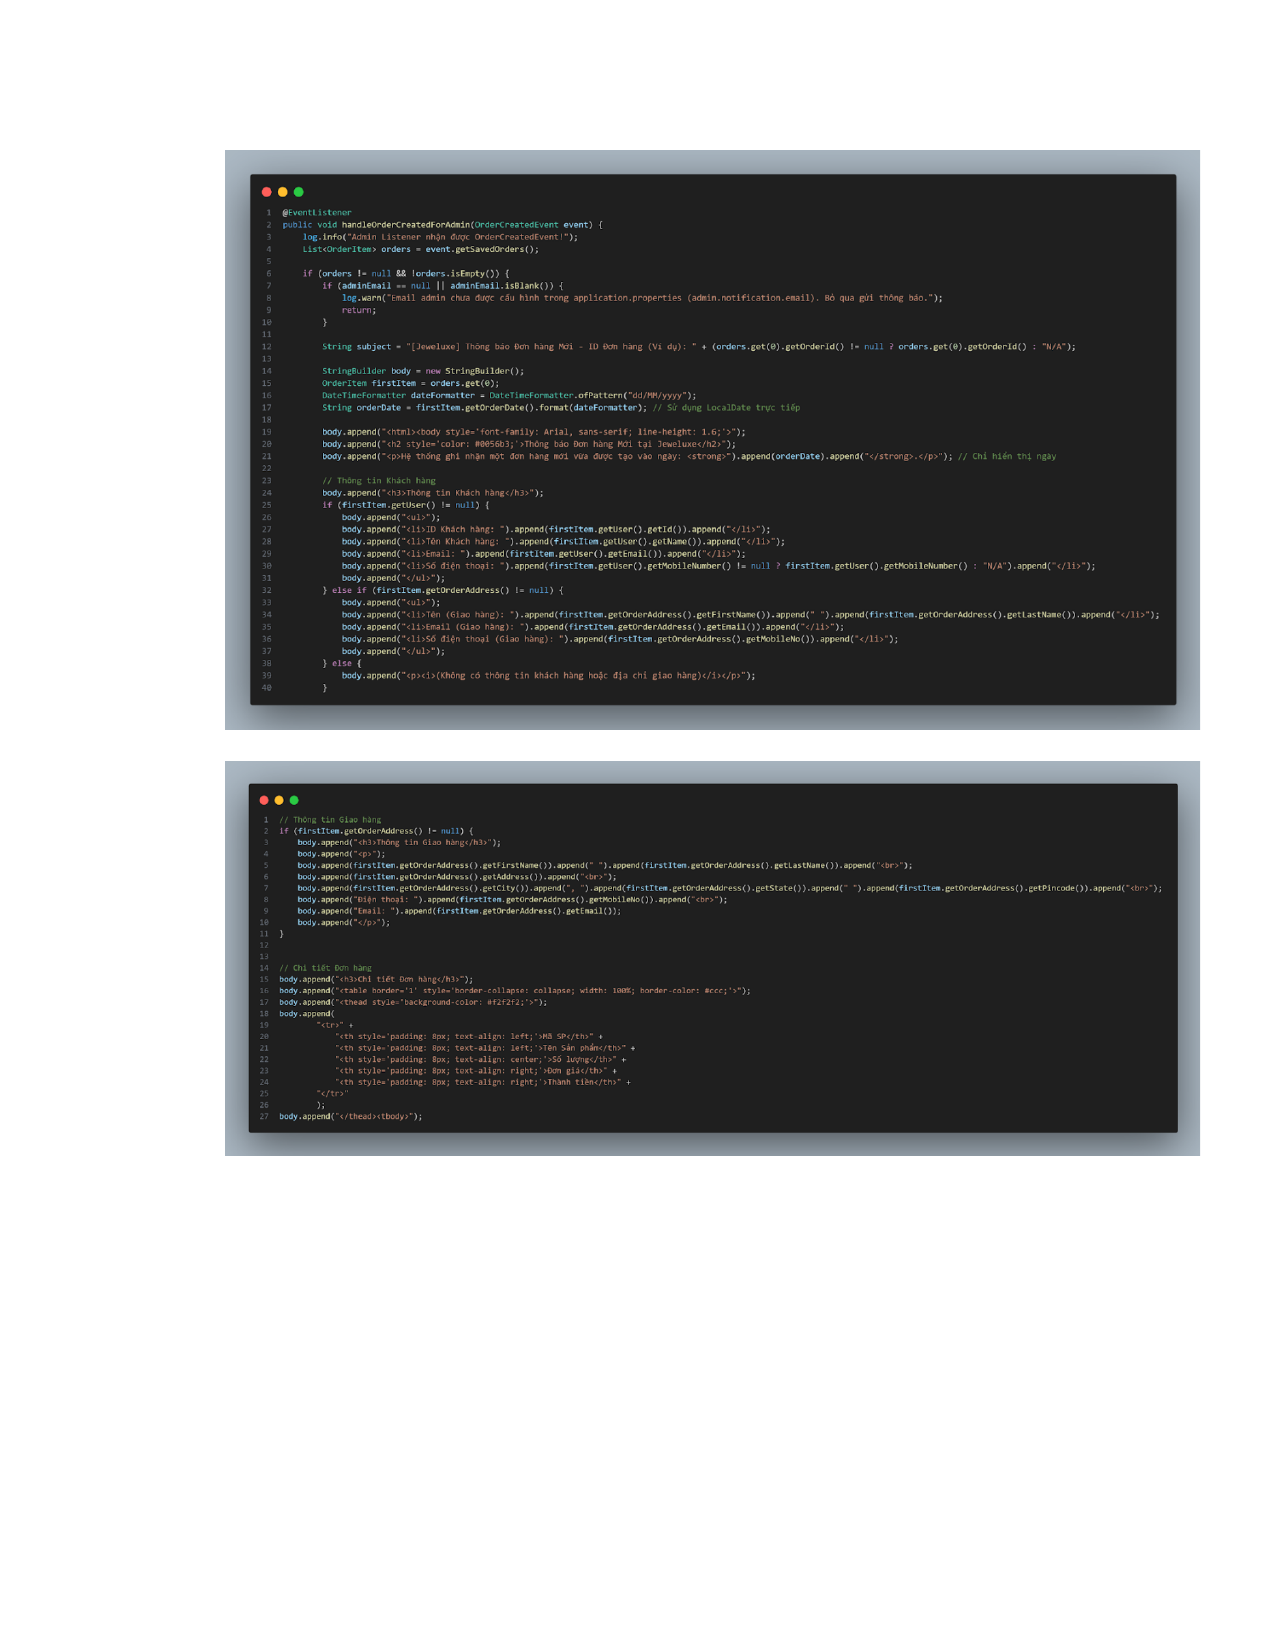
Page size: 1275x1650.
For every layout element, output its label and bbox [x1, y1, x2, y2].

picture [225, 150, 1200, 730]
picture [225, 761, 1200, 1156]
